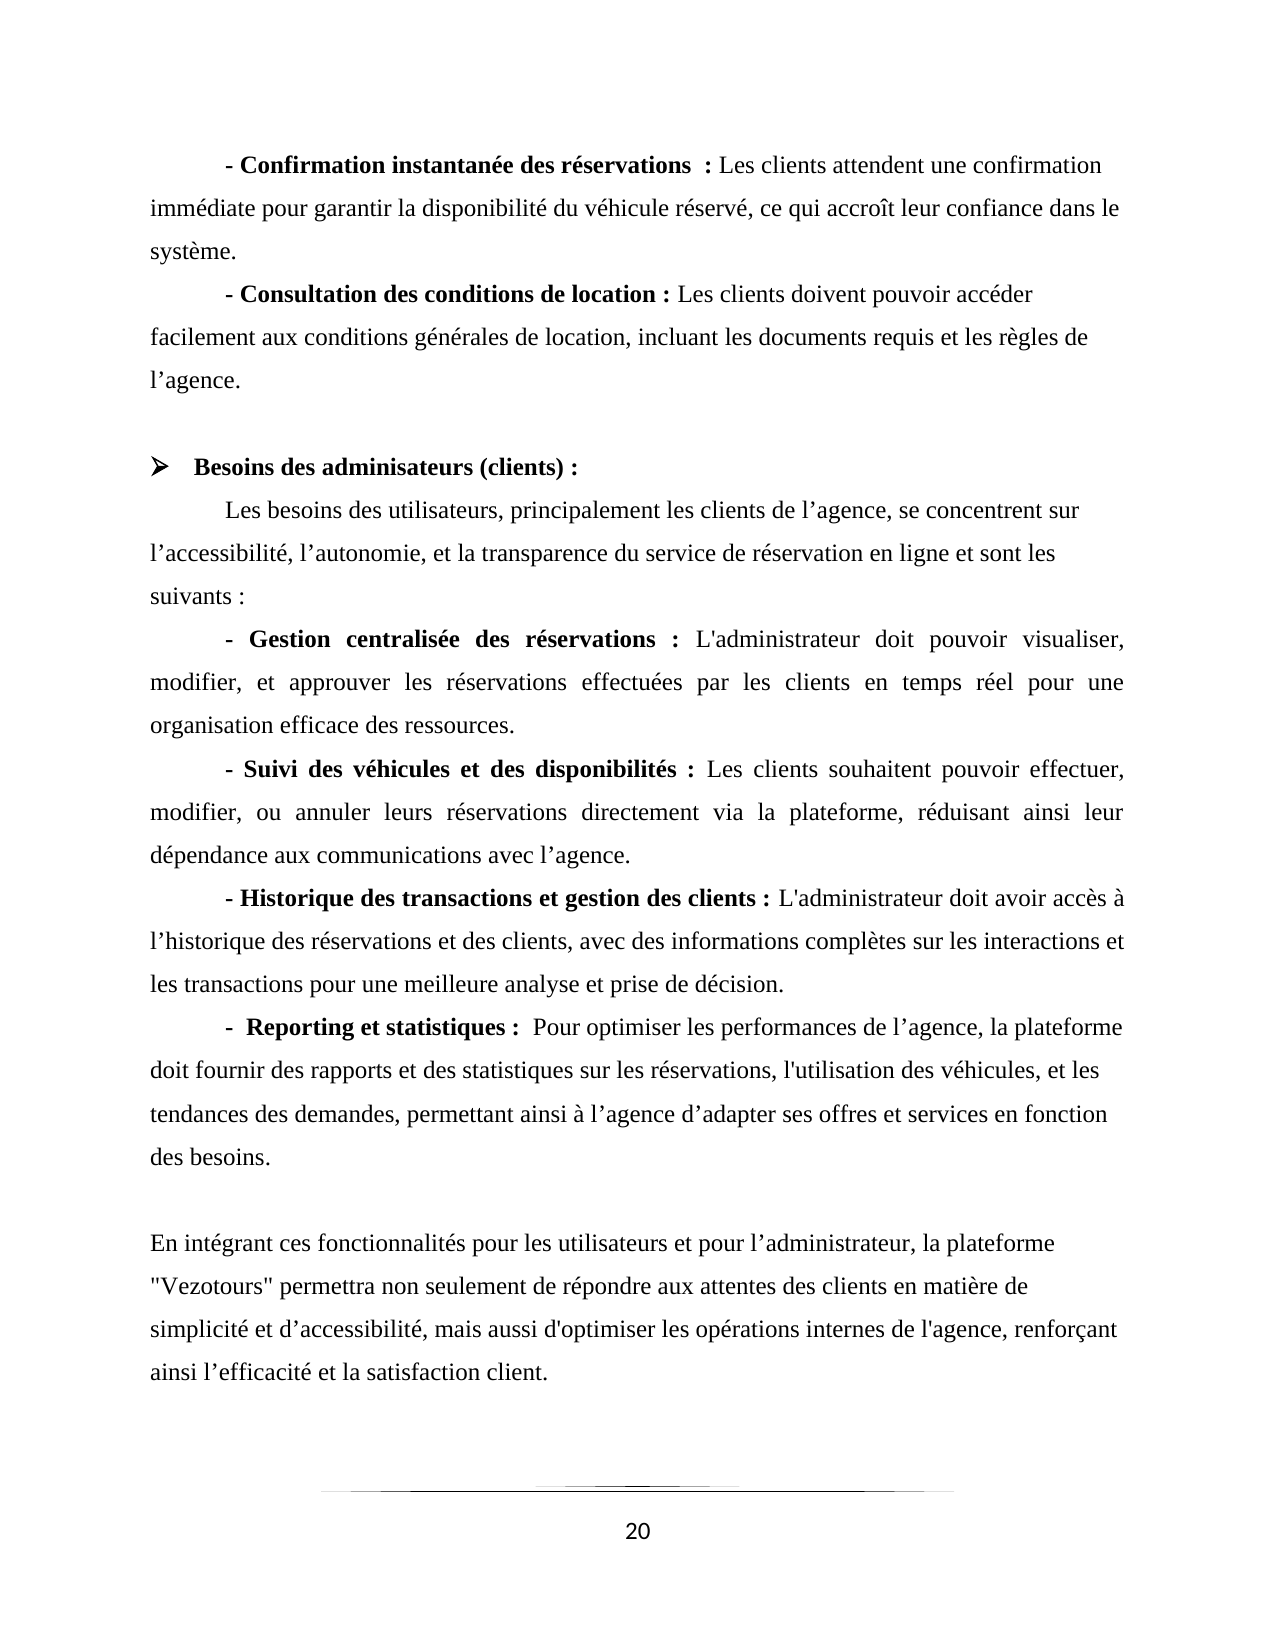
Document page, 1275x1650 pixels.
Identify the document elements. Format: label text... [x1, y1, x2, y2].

list - Historique des transactions et gestion des clients : L'administrateur doit avoir accès à l’historique des réservations et des clients, avec des informations complètes sur les interactions et les transactions pour une meilleure analyse et prise de décision. [150, 883, 1125, 998]
list En intégrant ces fonctionnalités pour les utilisateurs et pour l’administrateur, la plateforme "Vezotours" permettra non seulement de répondre aux attentes des clients en matière de simplicité et d’accessibilité, mais aussi d'optimiser les opérations internes de l'agence, renforçant ainsi l’efficacité et la satisfaction client. [150, 1228, 1125, 1386]
list - Suivi des véhicules et des disponibilités : Les clients souhaitent pouvoir effectuer, modifier, ou annuler leurs réservations directement via la plateforme, réduisant ainsi leur dépendance aux communications avec l’agence. [150, 754, 1125, 869]
list - Reporting et statistiques : Pour optimiser les performances de l’agence, la plateforme doit fournir des rapports et des statistiques sur les réservations, l'utilisation des véhicules, et les tendances des demandes, permettant ainsi à l’agence d’adapter ses offres et services en fonction des besoins. [150, 1012, 1125, 1171]
list - Gestion centralisée des réservations : L'administrateur doit pouvoir visualiser, modifier, et approuver les réservations effectuées par les clients en temps réel pour une organisation efficace des ressources. [150, 624, 1125, 739]
list Besoins des adminisateurs (clients) : [150, 452, 1125, 481]
list - Confirmation instantanée des réservations : Les clients attendent une confirmation immédiate pour garantir la disponibilité du véhicule réservé, ce qui accroît leur confiance dans le système. [150, 150, 1125, 265]
list - Consultation des conditions de location : Les clients doivent pouvoir accéder facilement aux conditions générales de location, incluant les documents requis et les règles de l’agence. [150, 279, 1125, 394]
text Les besoins des utilisateurs, principalement les clients de l’agence, se concentrent sur l’accessibilité, l’autonomie, et la transparence du service de réservation en ligne et sont les suivants : [150, 495, 1125, 610]
